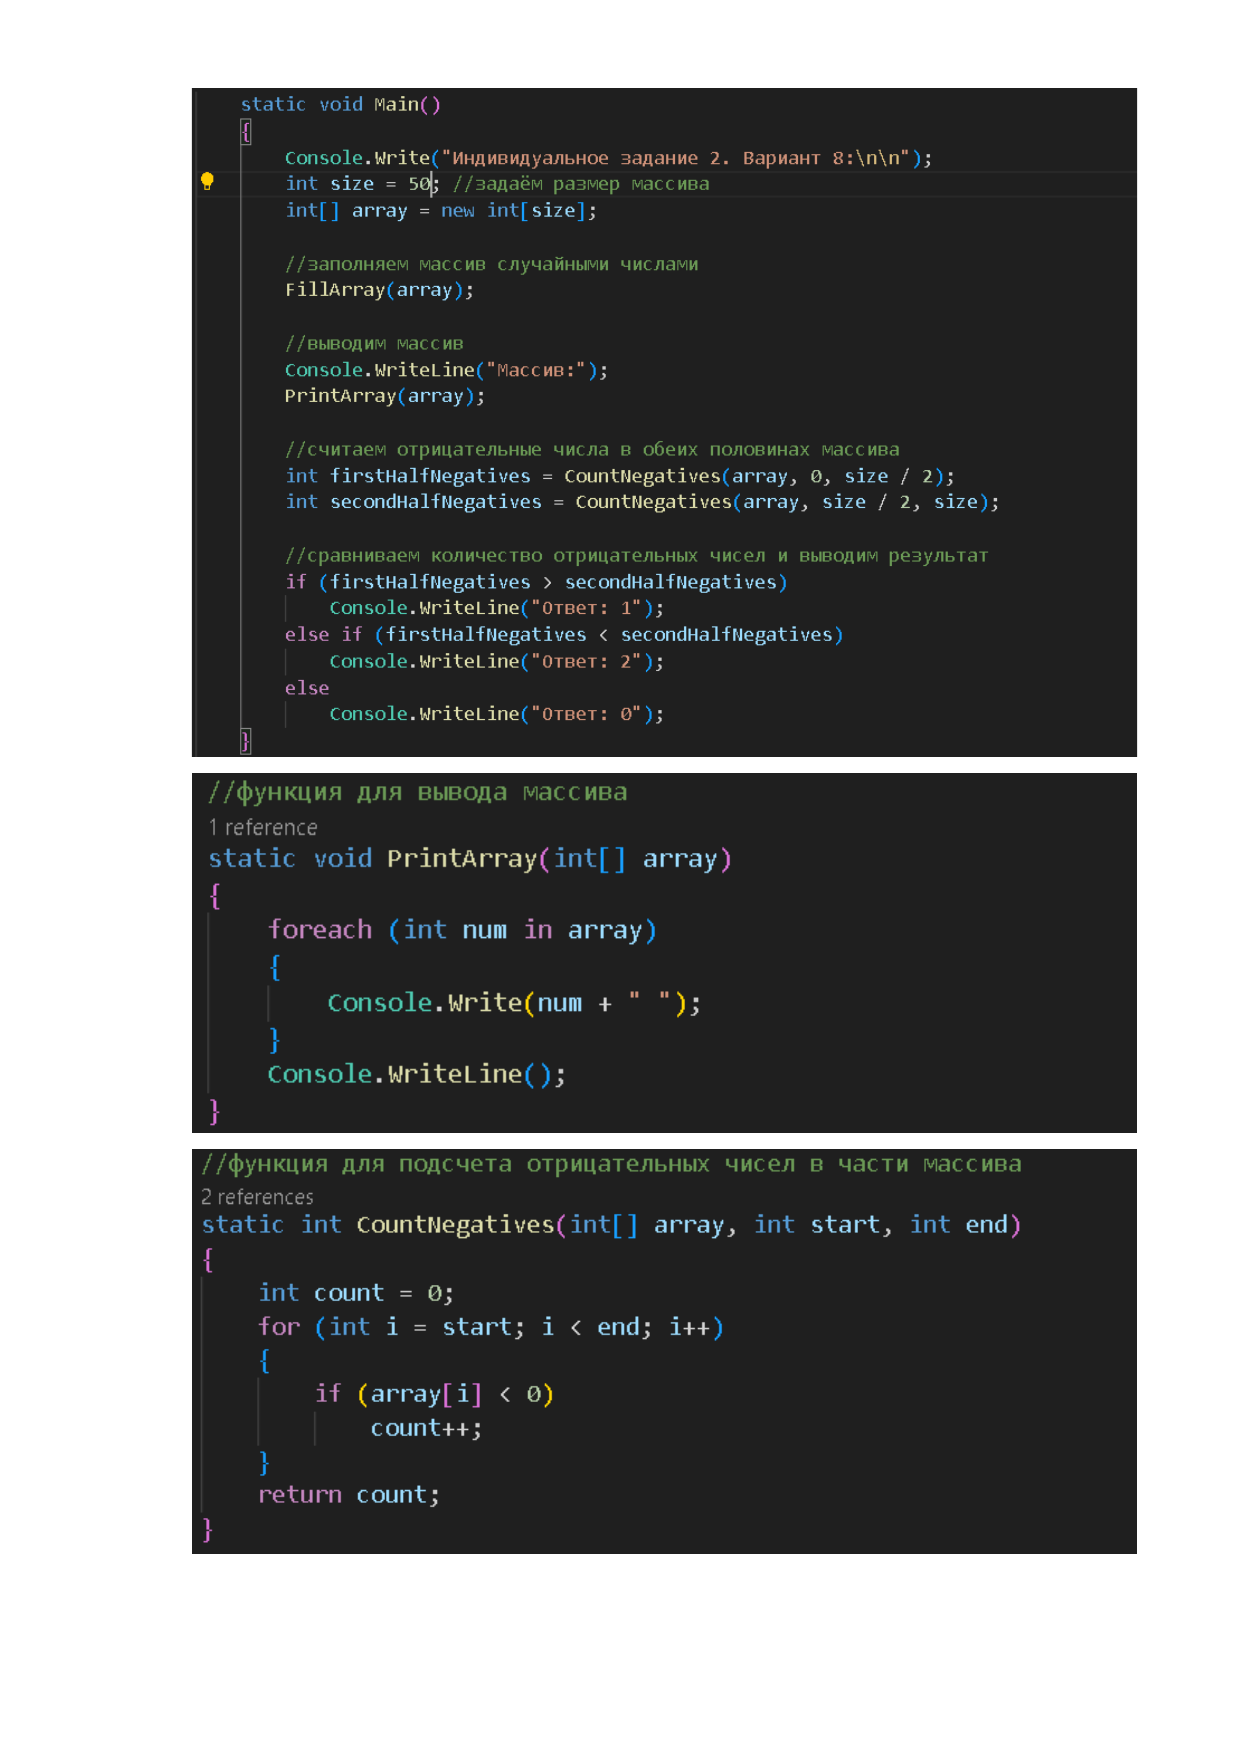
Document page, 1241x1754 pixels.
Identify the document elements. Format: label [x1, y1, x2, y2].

picture [191, 88, 1138, 757]
picture [192, 773, 1137, 1133]
picture [192, 1149, 1137, 1554]
